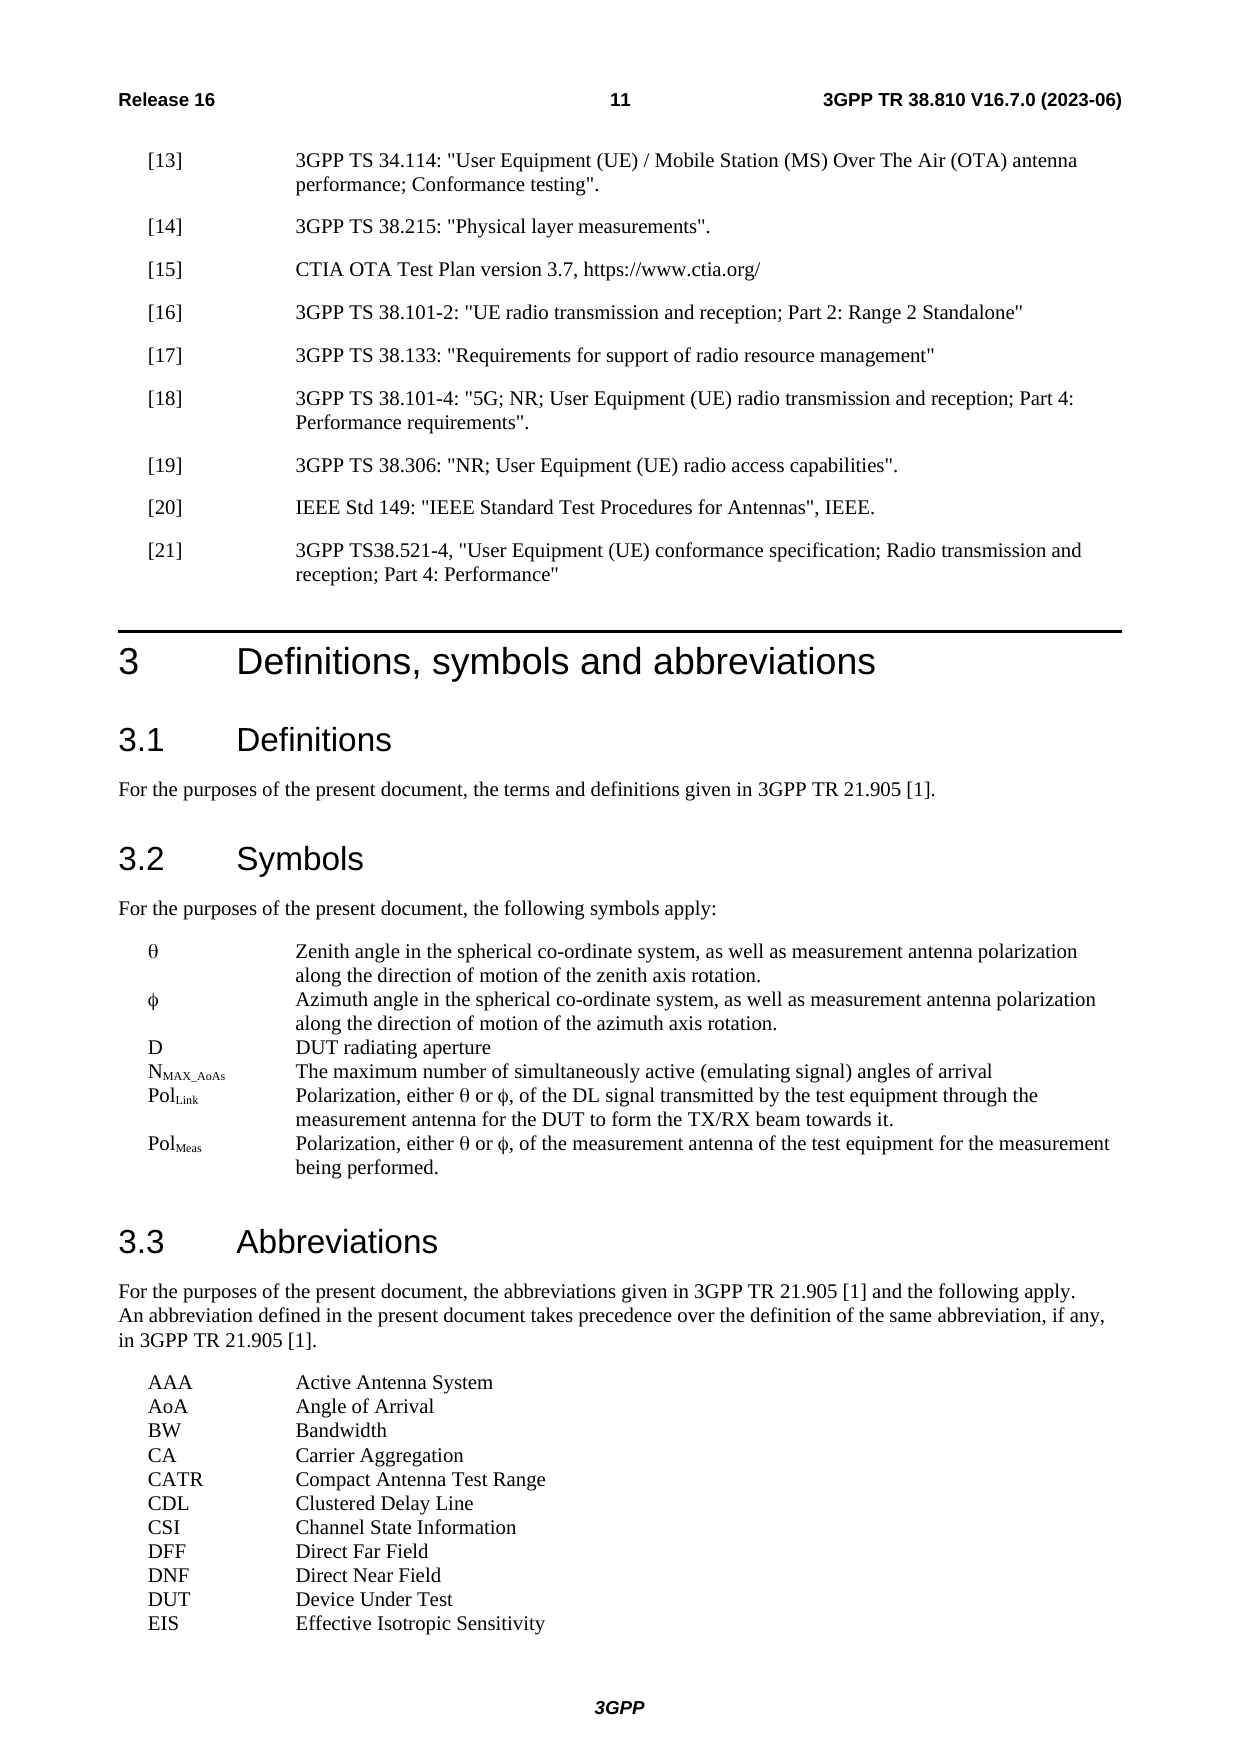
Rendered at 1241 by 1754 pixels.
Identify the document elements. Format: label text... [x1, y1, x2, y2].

text [17] 3GPP TS 38.133: "Requirements for support of radio resource management" [148, 343, 1122, 367]
text CA Carrier Aggregation [148, 1442, 1122, 1467]
text AoA Angle of Arrival [148, 1394, 1122, 1418]
subtitle 3 Definitions, symbols and abbreviations [118, 633, 1122, 682]
text AAA Active Antenna System [148, 1370, 1122, 1394]
subtitle 3.3 Abbreviations [118, 1222, 1122, 1261]
text CSI Channel State Information [148, 1515, 1122, 1539]
text DFF Direct Far Field [148, 1539, 1122, 1563]
subtitle 3.2 Symbols [118, 839, 1122, 877]
text EIS Effective Isotropic Sensitivity [148, 1611, 1122, 1635]
text BW Bandwidth [148, 1418, 1122, 1442]
text For the purposes of the present document, the abbreviations given in 3GPP TR 21.905 [1] and the following apply. An abbreviation defined in the present document takes precedence over the definition of the same abbreviation, if any, in 3GPP TR 21.905 [1]. [118, 1279, 1122, 1352]
subtitle 3.1 Definitions [118, 720, 1122, 758]
text CATR Compact Antenna Test Range [148, 1467, 1122, 1491]
text [14] 3GPP TS 38.215: "Physical layer measurements". [148, 214, 1122, 238]
text NMAX_AoAs The maximum number of simultaneously active (emulating signal) angles of arrival [148, 1059, 1122, 1083]
text [20] IEEE Std 149: "IEEE Standard Test Procedures for Antennas", IEEE. [148, 495, 1122, 519]
text [16] 3GPP TS 38.101-2: "UE radio transmission and reception; Part 2: Range 2 Standalone" [148, 300, 1122, 324]
text Azimuth angle in the spherical co-ordinate system, as well as measurement antenna polarization along the direction of motion of the azimuth axis rotation. [148, 987, 1122, 1035]
text [19] 3GPP TS 38.306: "NR; User Equipment (UE) radio access capabilities". [148, 452, 1122, 477]
text [21] 3GPP TS38.521-4, "User Equipment (UE) conformance specification; Radio transmission and reception; Part 4: Performance" [148, 538, 1122, 586]
text D DUT radiating aperture [148, 1035, 1122, 1059]
text DUT Device Under Test [148, 1587, 1122, 1611]
text [15] CTIA OTA Test Plan version 3.7, https://www.ctia.org/ [148, 257, 1122, 281]
text [18] 3GPP TS 38.101-4: "5G; NR; User Equipment (UE) radio transmission and reception; Part 4: Performance requirements". [148, 386, 1122, 434]
text Zenith angle in the spherical co-ordinate system, as well as measurement antenna polarization along the direction of motion of the zenith axis rotation. [148, 939, 1122, 987]
text For the purposes of the present document, the following symbols apply: [118, 896, 1122, 920]
text [13] 3GPP TS 34.114: "User Equipment (UE) / Mobile Station (MS) Over The Air (OTA) antenna performance; Conformance testing". [148, 147, 1122, 196]
text For the purposes of the present document, the terms and definitions given in 3GPP TR 21.905 [1]. [118, 777, 1122, 801]
text PolLink Polarization, either or , of the DL signal transmitted by the test equipment through the measurement antenna for the DUT to form the TX/RX beam towards it. [148, 1083, 1122, 1131]
text PolMeas Polarization, either or , of the measurement antenna of the test equipment for the measurement being performed. [148, 1131, 1122, 1179]
text DNF Direct Near Field [148, 1563, 1122, 1587]
text CDL Clustered Delay Line [148, 1491, 1122, 1515]
